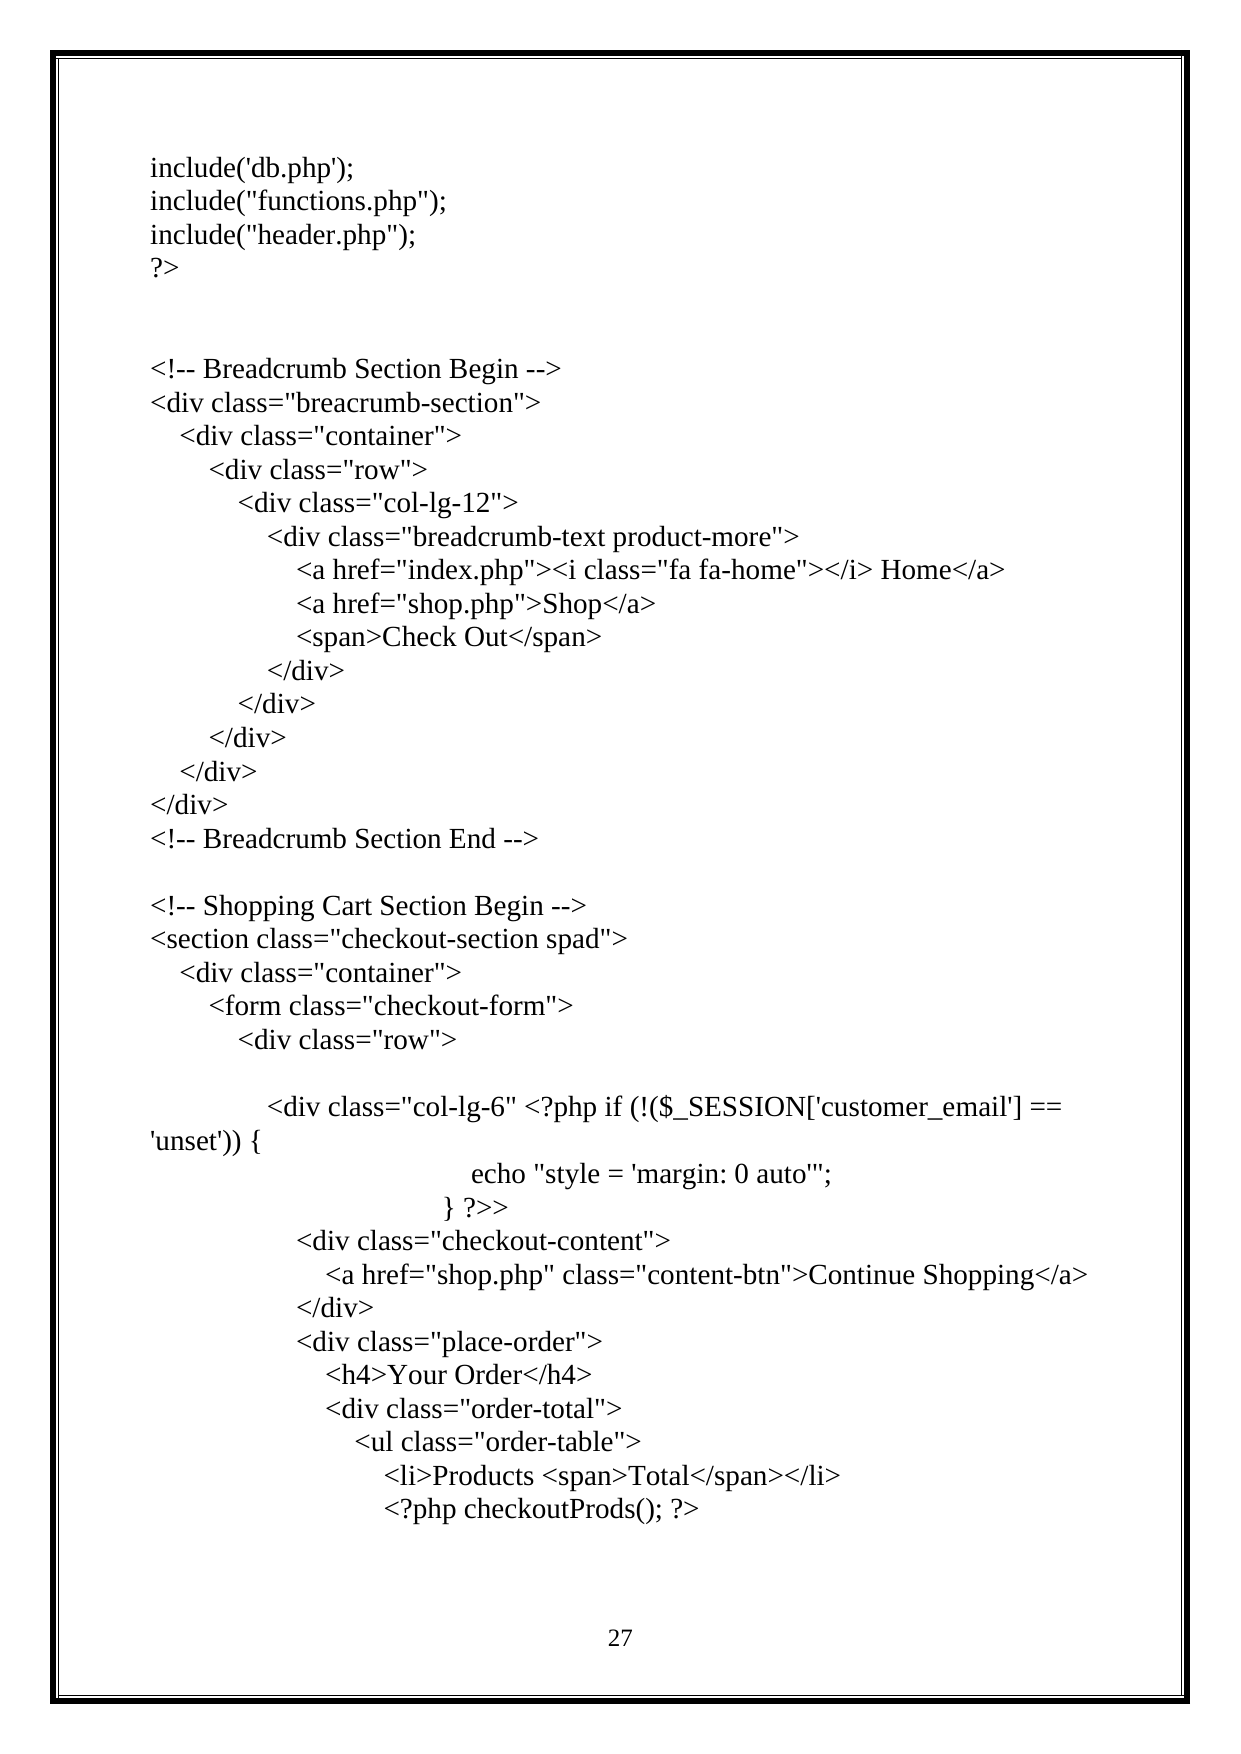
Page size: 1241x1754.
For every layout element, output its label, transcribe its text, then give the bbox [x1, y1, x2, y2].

text <div class="col-lg-6" <?php if (!($_SESSION['customer_email'] == 'unset')) { [150, 1089, 1090, 1156]
text <div class="container"> [150, 418, 1090, 452]
text <div class="breacrumb-section"> [150, 385, 1090, 418]
text <!-- Shopping Cart Section Begin --> [150, 888, 1090, 921]
text </div> [150, 653, 1090, 687]
text include('db.php'); [150, 150, 1090, 183]
text <form class="checkout-form"> [150, 988, 1090, 1022]
text <a href="shop.php" class="content-btn">Continue Shopping</a> [150, 1257, 1090, 1290]
text <div class="col-lg-12"> [150, 485, 1090, 519]
text <ul class="order-table"> [150, 1424, 1090, 1458]
text <div class="container"> [150, 955, 1090, 988]
text <section class="checkout-section spad"> [150, 921, 1090, 955]
text <div class="row"> [150, 452, 1090, 485]
text <!-- Breadcrumb Section End --> [150, 821, 1090, 854]
text echo "style = 'margin: 0 auto'"; [150, 1156, 1090, 1190]
text include("functions.php"); [150, 183, 1090, 217]
text </div> [150, 720, 1090, 754]
text <span>Check Out</span> [150, 619, 1090, 653]
text </div> [150, 1290, 1090, 1324]
text ?> [150, 251, 1090, 284]
text <a href="index.php"><i class="fa fa-home"></i> Home</a> [150, 552, 1090, 586]
text <li>Products <span>Total</span></li> [150, 1458, 1090, 1492]
text <?php checkoutProds(); ?> [150, 1492, 1090, 1525]
text </div> [150, 687, 1090, 720]
text <div class="order-total"> [150, 1391, 1090, 1424]
text <div class="row"> [150, 1022, 1090, 1056]
text <div class="place-order"> [150, 1324, 1090, 1357]
text <h4>Your Order</h4> [150, 1357, 1090, 1391]
text <div class="breadcrumb-text product-more"> [150, 519, 1090, 552]
text include("header.php"); [150, 217, 1090, 251]
text } ?>> [150, 1190, 1090, 1223]
text <div class="checkout-content"> [150, 1223, 1090, 1257]
text </div> [150, 754, 1090, 787]
text <!-- Breadcrumb Section Begin --> [150, 351, 1090, 385]
text <a href="shop.php">Shop</a> [150, 586, 1090, 619]
text </div> [150, 787, 1090, 821]
